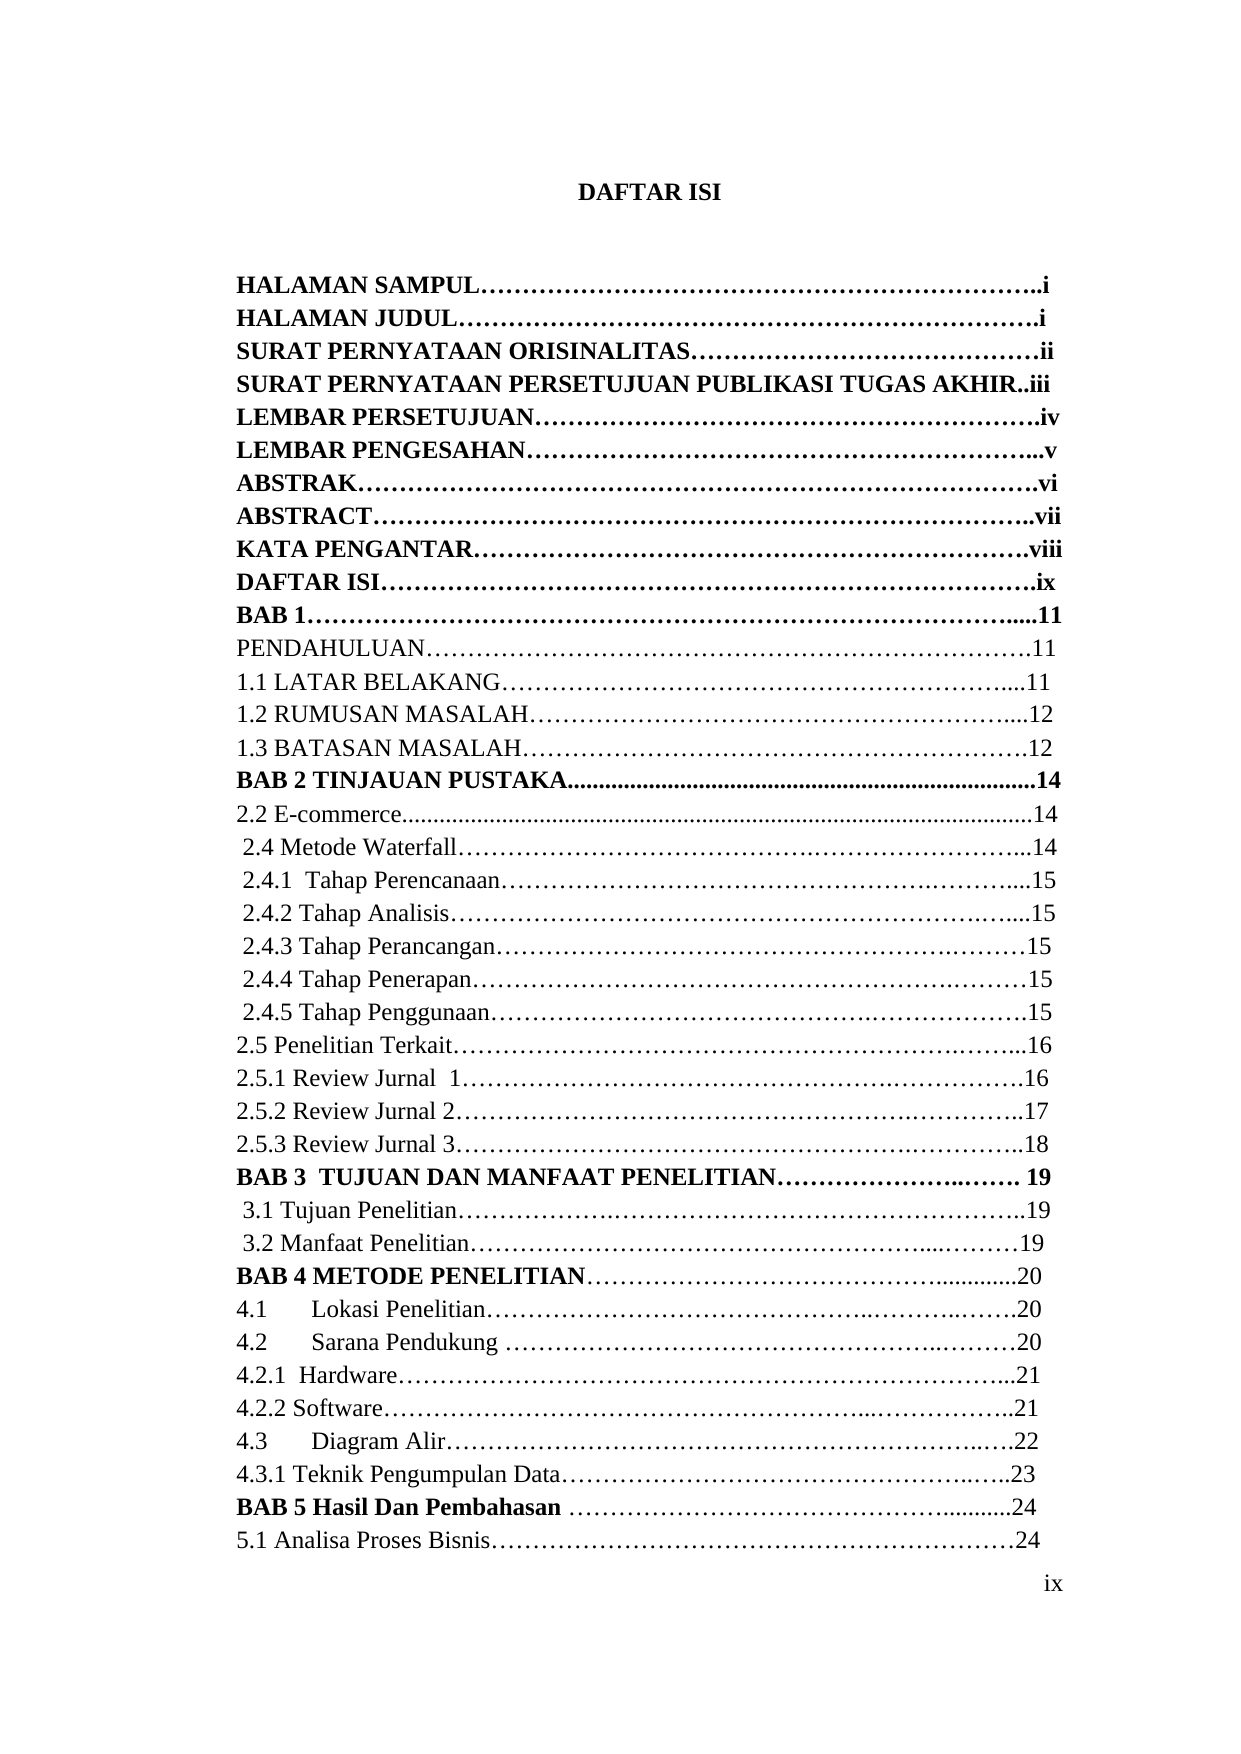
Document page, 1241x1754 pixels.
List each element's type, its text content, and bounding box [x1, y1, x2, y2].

text 2.2 E-commerce.....................................................................................................14 [236, 799, 1063, 827]
list BATASAN MASALAH…………………………………………………….12 [236, 733, 1063, 761]
text KATA PENGANTAR………………………………………………………….viii [236, 534, 1063, 563]
text 2.4.2 Tahap Analisis……………………………………………………….…....15 [236, 898, 1063, 926]
text BAB 4 METODE PENELITIAN…………………………………….............20 [236, 1261, 1063, 1290]
text 2.5 Penelitian Terkait…………………………………………………….……...16 [236, 1030, 1063, 1058]
text 4.2 Sarana Pendukung ……………………………………………..………20 [236, 1327, 1063, 1356]
text 2.4.3 Tahap Perancangan……………………………………………….………15 [236, 931, 1063, 959]
text 2.5.1 Review Jurnal 1…………………………………………….…………….16 [236, 1063, 1063, 1092]
list RUMUSAN MASALAH…………………………………………………....12 [236, 699, 1063, 728]
text 4.3 Diagram Alir………………………………………………………..….22 [236, 1426, 1063, 1455]
text 4.3.1 Teknik Pengumpulan Data…………………………………………..…..23 [236, 1459, 1063, 1488]
text 3.2 Manfaat Penelitian………………………………………………....………19 [236, 1228, 1063, 1257]
text PENDAHULUAN……………………………………………………………….11 [236, 633, 1063, 662]
text HALAMAN JUDUL…………………………………………………………….i [236, 303, 1063, 332]
text 4.1 Lokasi Penelitian………………………………………..………..…….20 [236, 1294, 1063, 1323]
text HALAMAN SAMPUL…………………………………………………………..i [236, 270, 1063, 299]
subtitle DAFTAR ISI [236, 177, 1063, 206]
text ABSTRACT……………………………………………………………………..vii [236, 501, 1063, 530]
text 3.1 Tujuan Penelitian……………….…………………………………………..19 [236, 1195, 1063, 1224]
text BAB 5 Hasil Dan Pembahasan ………………………………………...........24 [236, 1492, 1063, 1521]
text LEMBAR PENGESAHAN……………………………………………………...v [236, 435, 1063, 464]
text 2.4.5 Tahap Penggunaan……………………………………….……………….15 [236, 997, 1063, 1026]
text 5.1 Analisa Proses Bisnis………………………………………………………24 [236, 1525, 1063, 1554]
text 2.4.4 Tahap Penerapan………………………………………………….………15 [236, 964, 1063, 992]
text SURAT PERNYATAAN PERSETUJUAN PUBLIKASI TUGAS AKHIR..iii [236, 369, 1063, 398]
text DAFTAR ISI…………………………………………………………………….ix [236, 567, 1063, 596]
text BAB 1………………………………………………………………………….....11 [236, 601, 1063, 629]
text BAB 3 TUJUAN DAN MANFAAT PENELITIAN…………………..……. 19 [236, 1162, 1063, 1191]
text ABSTRAK……………………………………………………………………….vi [236, 468, 1063, 497]
text 2.5.3 Review Jurnal 3……………………………………………….…………..18 [236, 1129, 1063, 1158]
text 4.2.1 Hardware………………………………………………………………...21 [236, 1360, 1063, 1389]
text SURAT PERNYATAAN ORISINALITAS……………………………………ii [236, 336, 1063, 365]
text BAB 2 TINJAUAN PUSTAKA...........................................................................14 [236, 766, 1063, 794]
text 2.4 Metode Waterfall…………………………………….……………………...14 [236, 832, 1063, 860]
text 2.4.1 Tahap Perencanaan…………………………………………….………....15 [236, 865, 1063, 893]
text 2.5.2 Review Jurnal 2……………………………………………….…………..17 [236, 1096, 1063, 1124]
list LATAR BELAKANG……………………………………………………....11 [236, 667, 1063, 695]
text LEMBAR PERSETUJUAN…………………………………………………….iv [236, 402, 1063, 431]
text 4.2.2 Software…………………………………………………...……………..21 [236, 1393, 1063, 1422]
